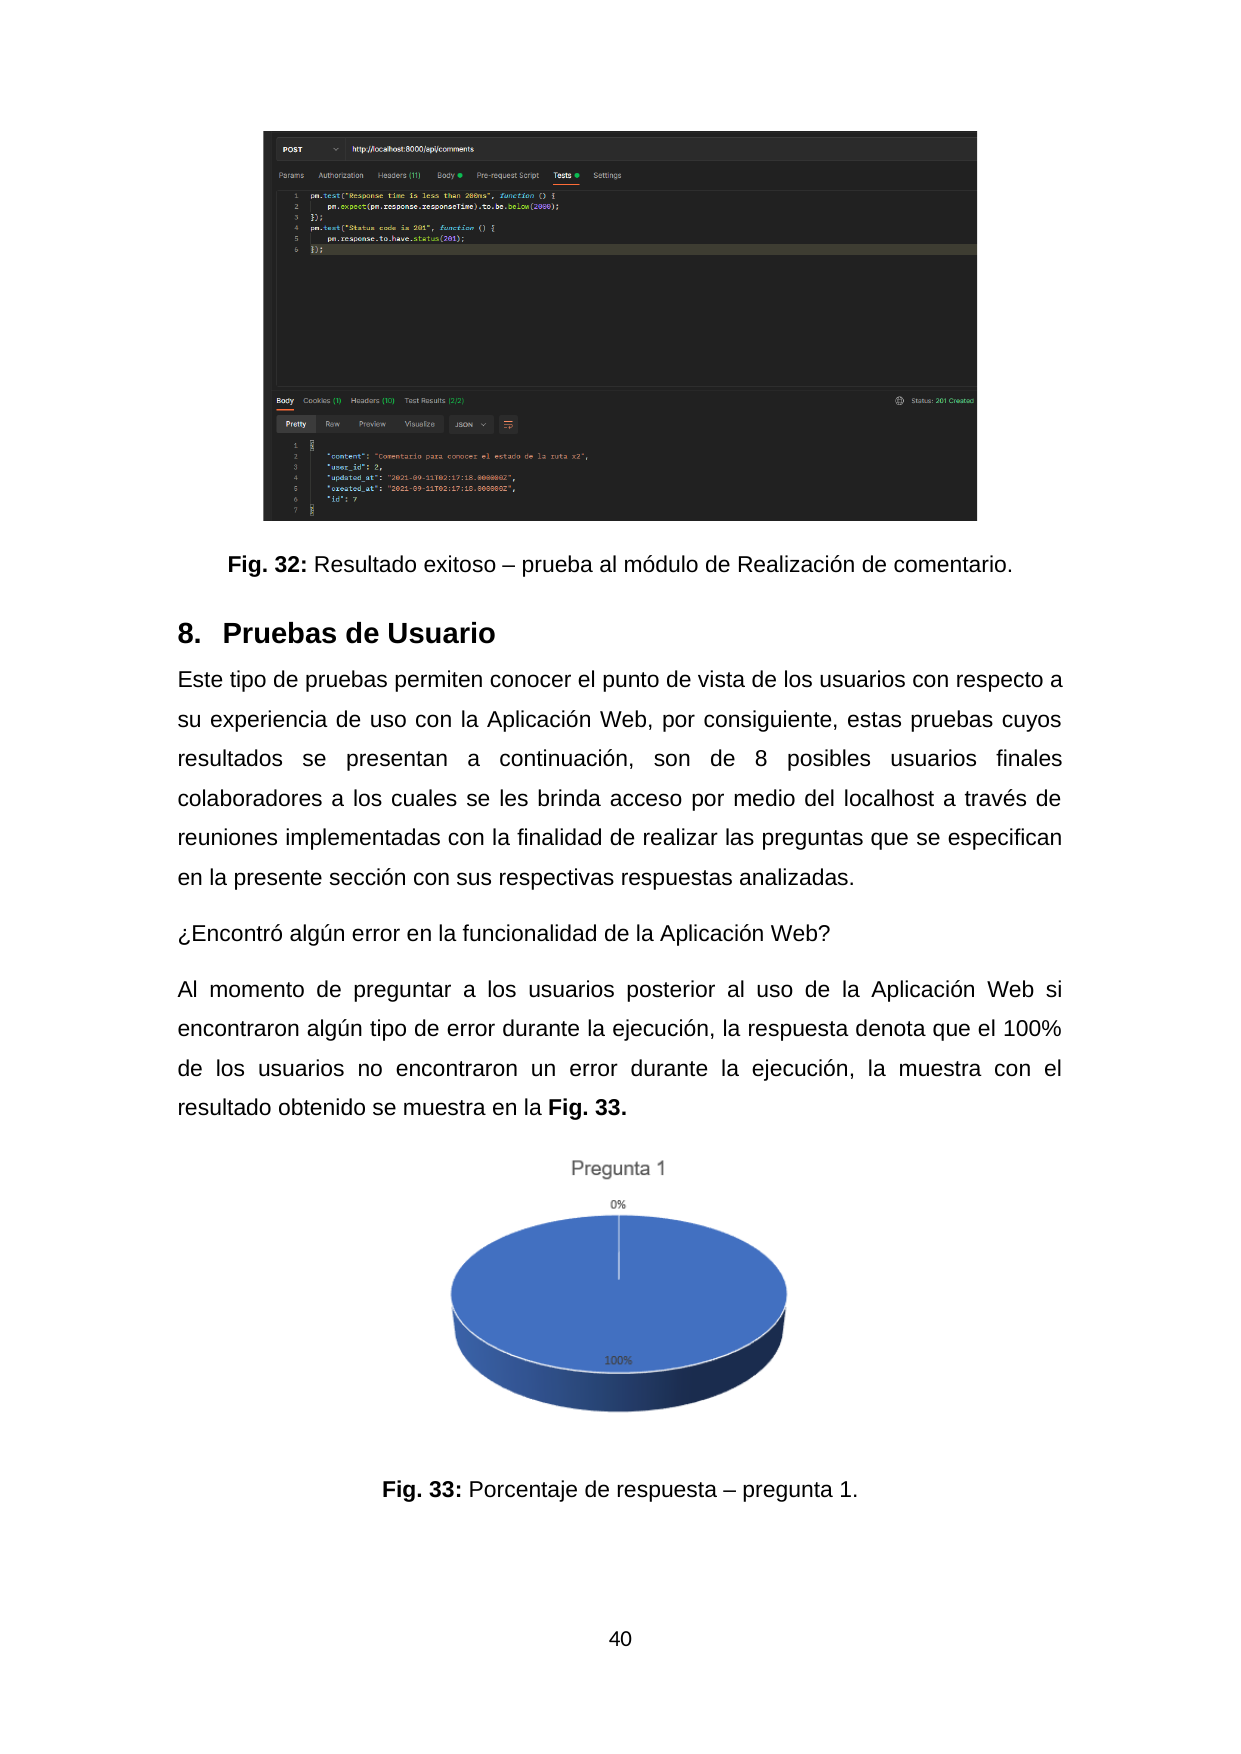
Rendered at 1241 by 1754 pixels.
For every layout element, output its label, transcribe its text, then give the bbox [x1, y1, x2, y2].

text Fig. 33: Porcentaje de respuesta – pregunta 1. [177, 1476, 1063, 1503]
text Al momento de preguntar a los usuarios posterior al uso de la Aplicación Web si encontraron algún tipo de error durante la ejecución, la respuesta denota que el 100% de los usuarios no encontraron un error durante la ejecución, la muestra con el resultado obtenido se muestra en la Fig. 33. [177, 976, 1063, 1121]
text Fig. 32: Resultado exitoso – prueba al módulo de Realización de comentario. [177, 551, 1063, 578]
subtitle Pruebas de Usuario [177, 616, 1063, 649]
text ¿Encontró algún error en la funcionalidad de la Aplicación Web? [177, 919, 1063, 946]
text Este tipo de pruebas permiten conocer el punto de vista de los usuarios con respecto a su experiencia de uso con la Aplicación Web, por consiguiente, estas pruebas cuyos resultados se presentan a continuación, son de 8 posibles usuarios finales colaboradores a los cuales se les brinda acceso por medio del localhost a través de reuniones implementadas con la finalidad de realizar las preguntas que se especifican en la presente sección con sus respectivas respuestas analizadas. [177, 666, 1063, 890]
picture [263, 131, 978, 521]
picture [371, 1150, 869, 1446]
